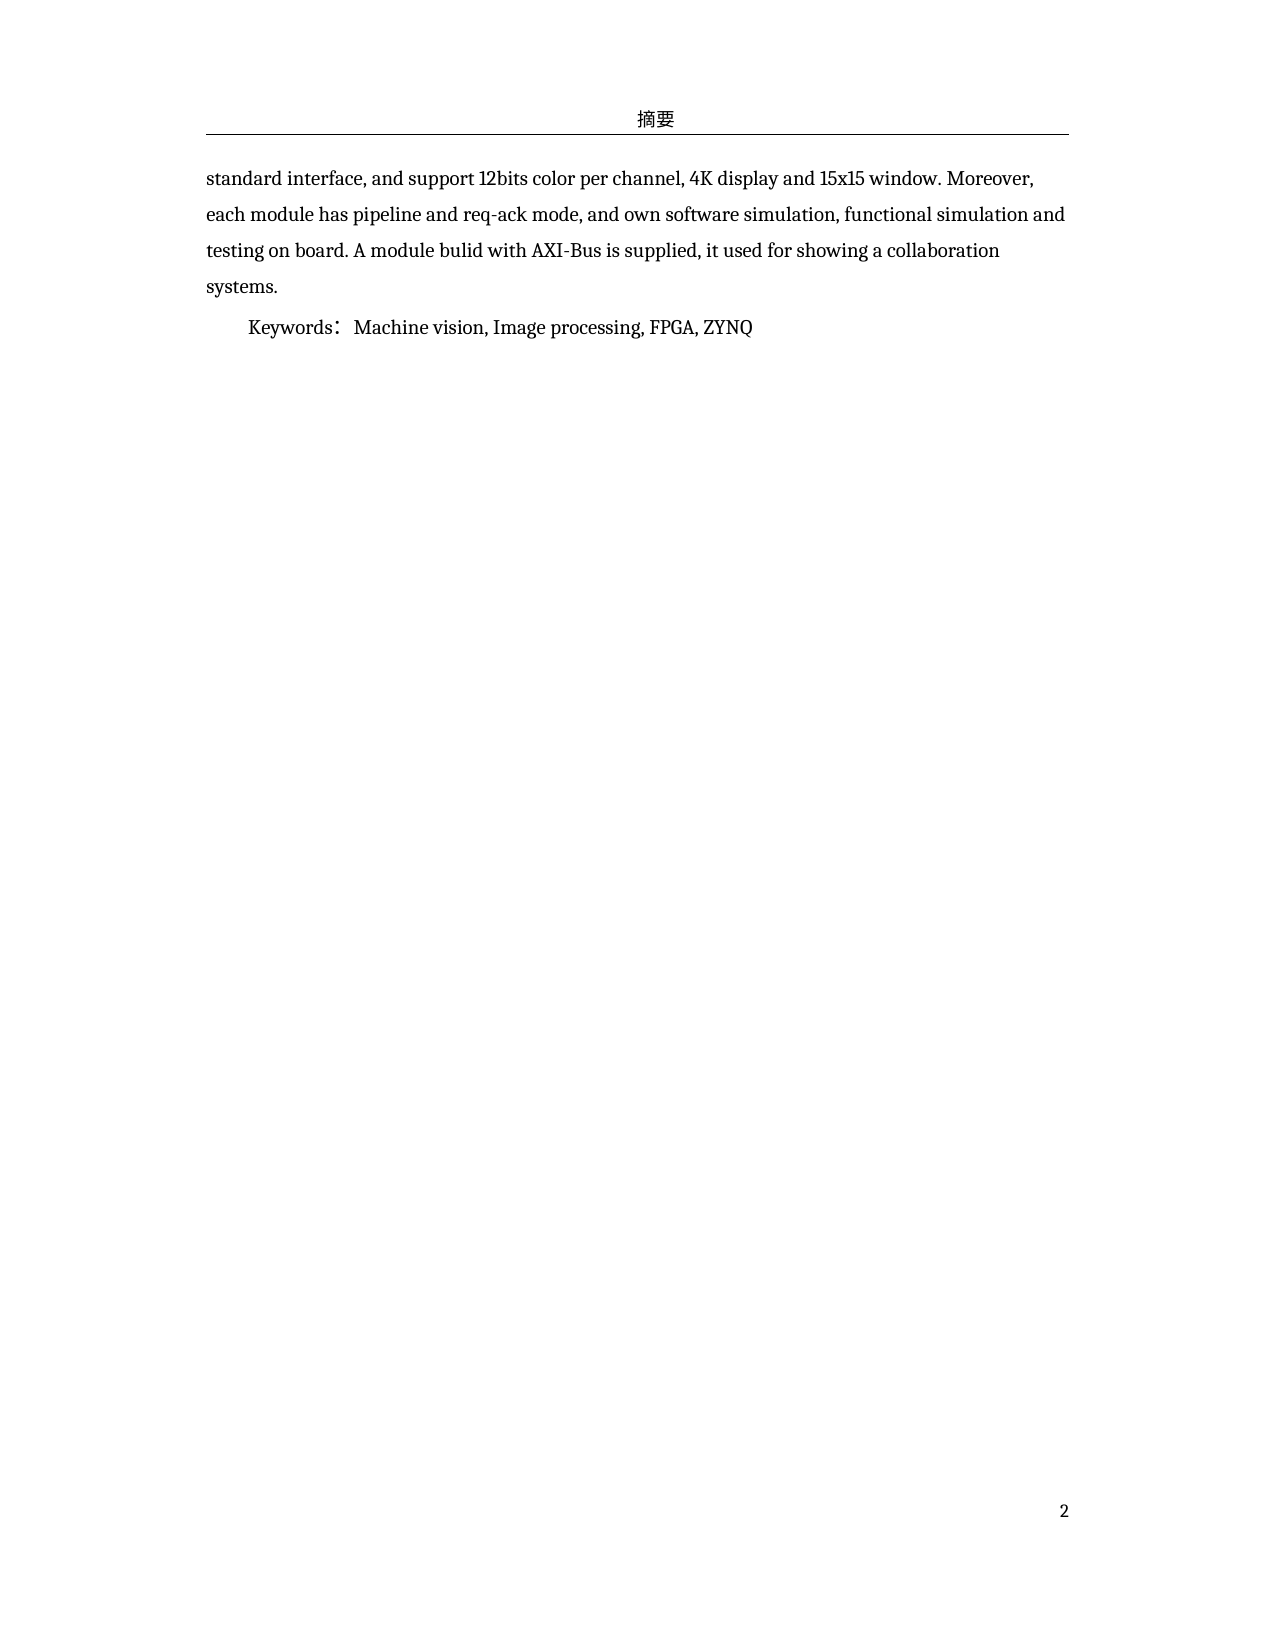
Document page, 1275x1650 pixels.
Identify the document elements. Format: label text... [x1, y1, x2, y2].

text Keywords：Machine vision, Image processing, FPGA, ZYNQ [206, 310, 1069, 341]
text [206, 167, 1069, 298]
